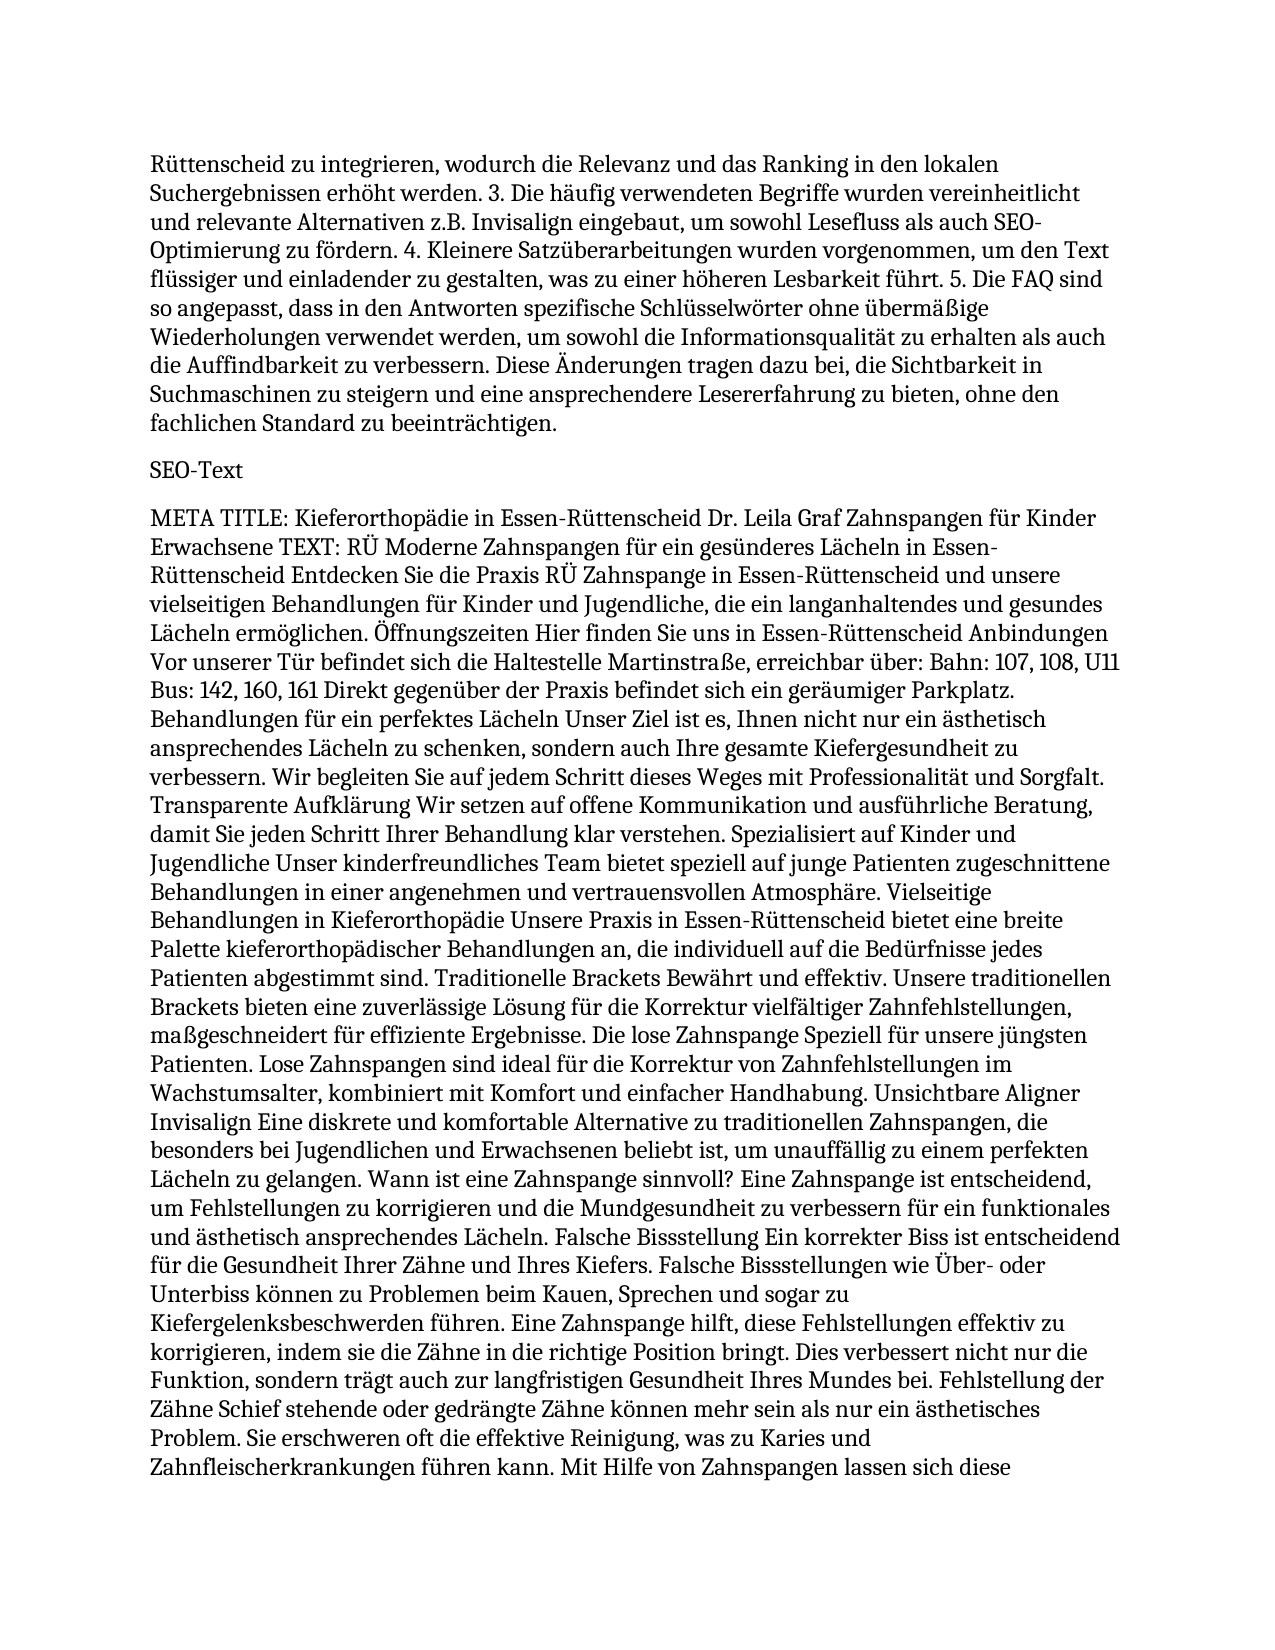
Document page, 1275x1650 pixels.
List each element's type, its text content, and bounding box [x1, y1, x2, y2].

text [150, 150, 1125, 437]
text SEO-Text [150, 456, 1125, 485]
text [150, 504, 1125, 1481]
